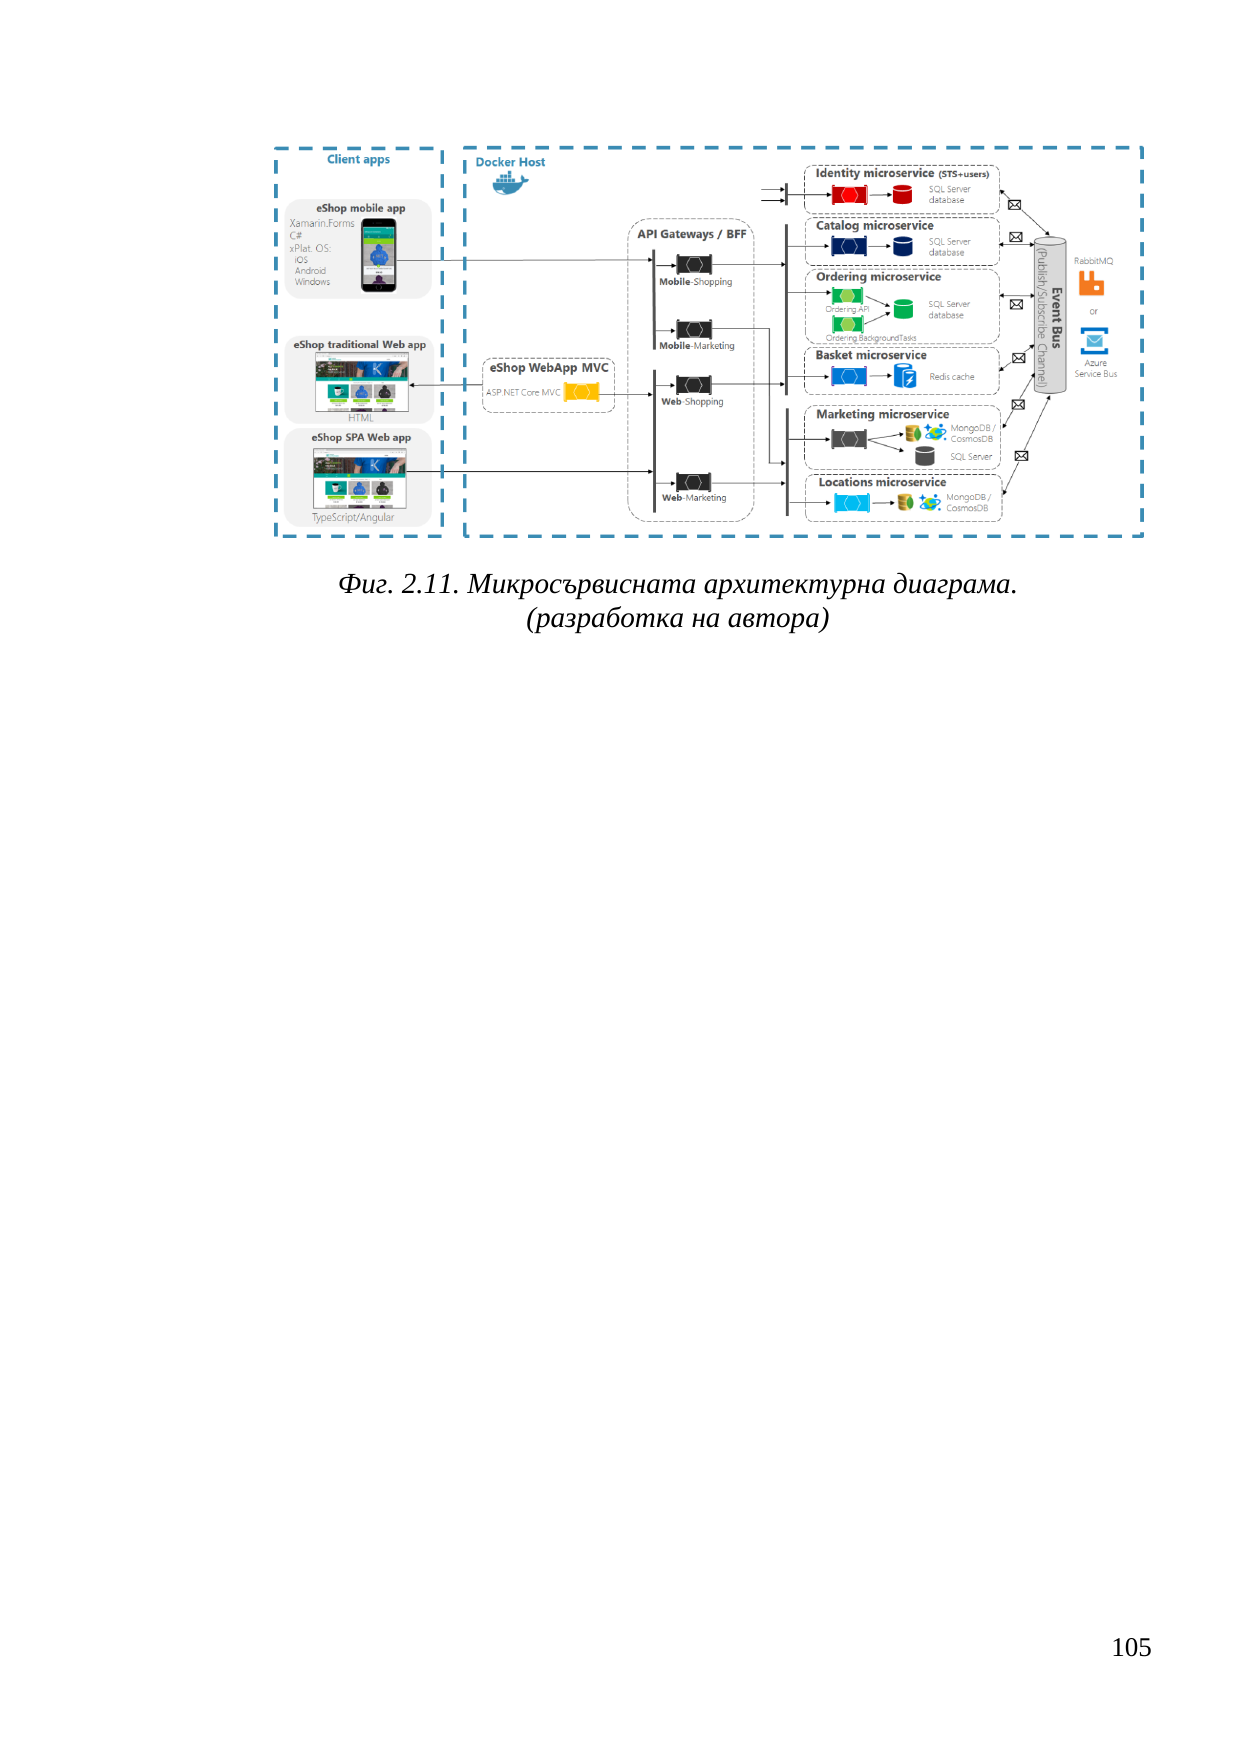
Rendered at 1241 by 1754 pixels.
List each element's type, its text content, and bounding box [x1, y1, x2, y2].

picture [265, 143, 1147, 542]
title Фиг. 2.11. Mикросървисната архитектурна диаграма. (разработка на автора) [266, 566, 1092, 633]
